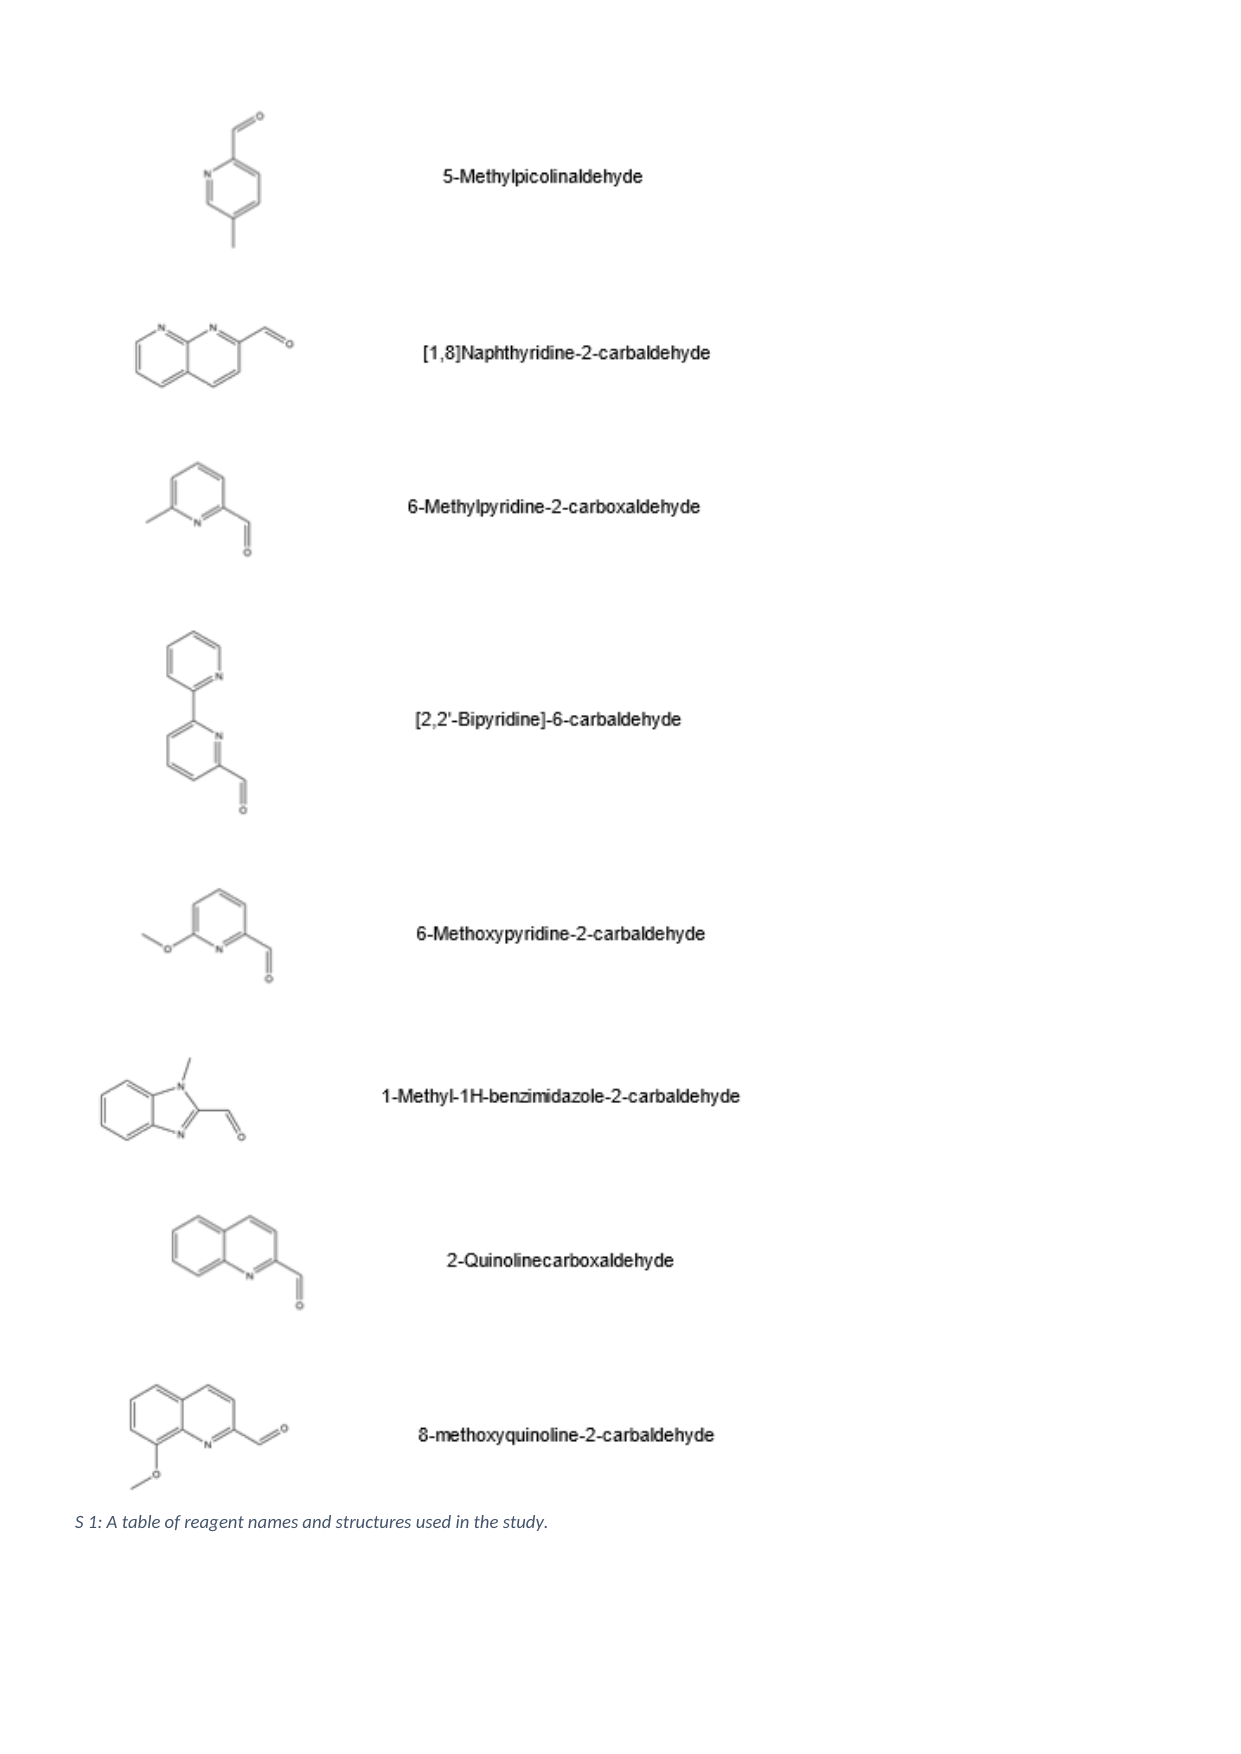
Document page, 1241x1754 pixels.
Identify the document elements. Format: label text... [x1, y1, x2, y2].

text S : A table of reagent names and structures used in the study. [75, 1511, 1165, 1534]
picture [75, 75, 774, 1492]
